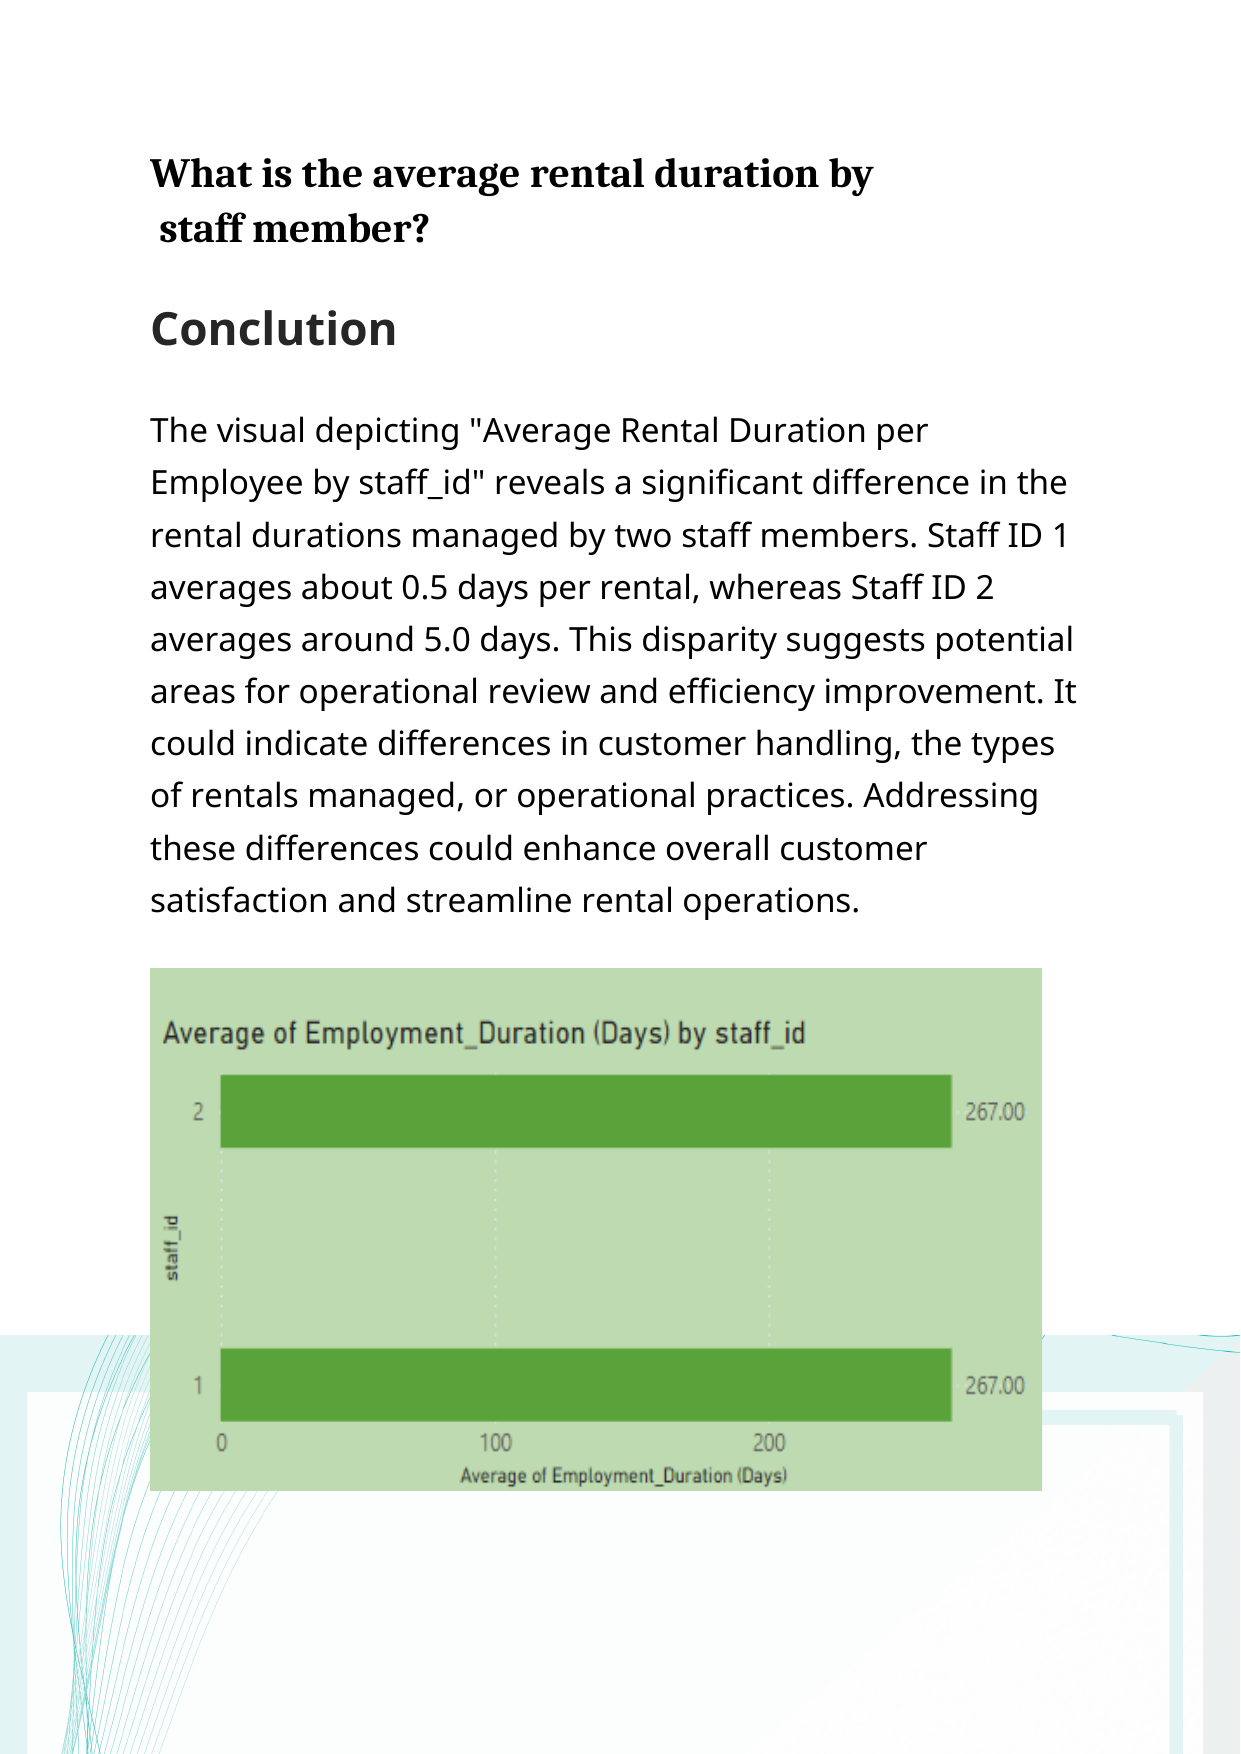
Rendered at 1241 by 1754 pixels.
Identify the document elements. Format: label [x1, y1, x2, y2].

picture [0, 968, 1241, 1754]
